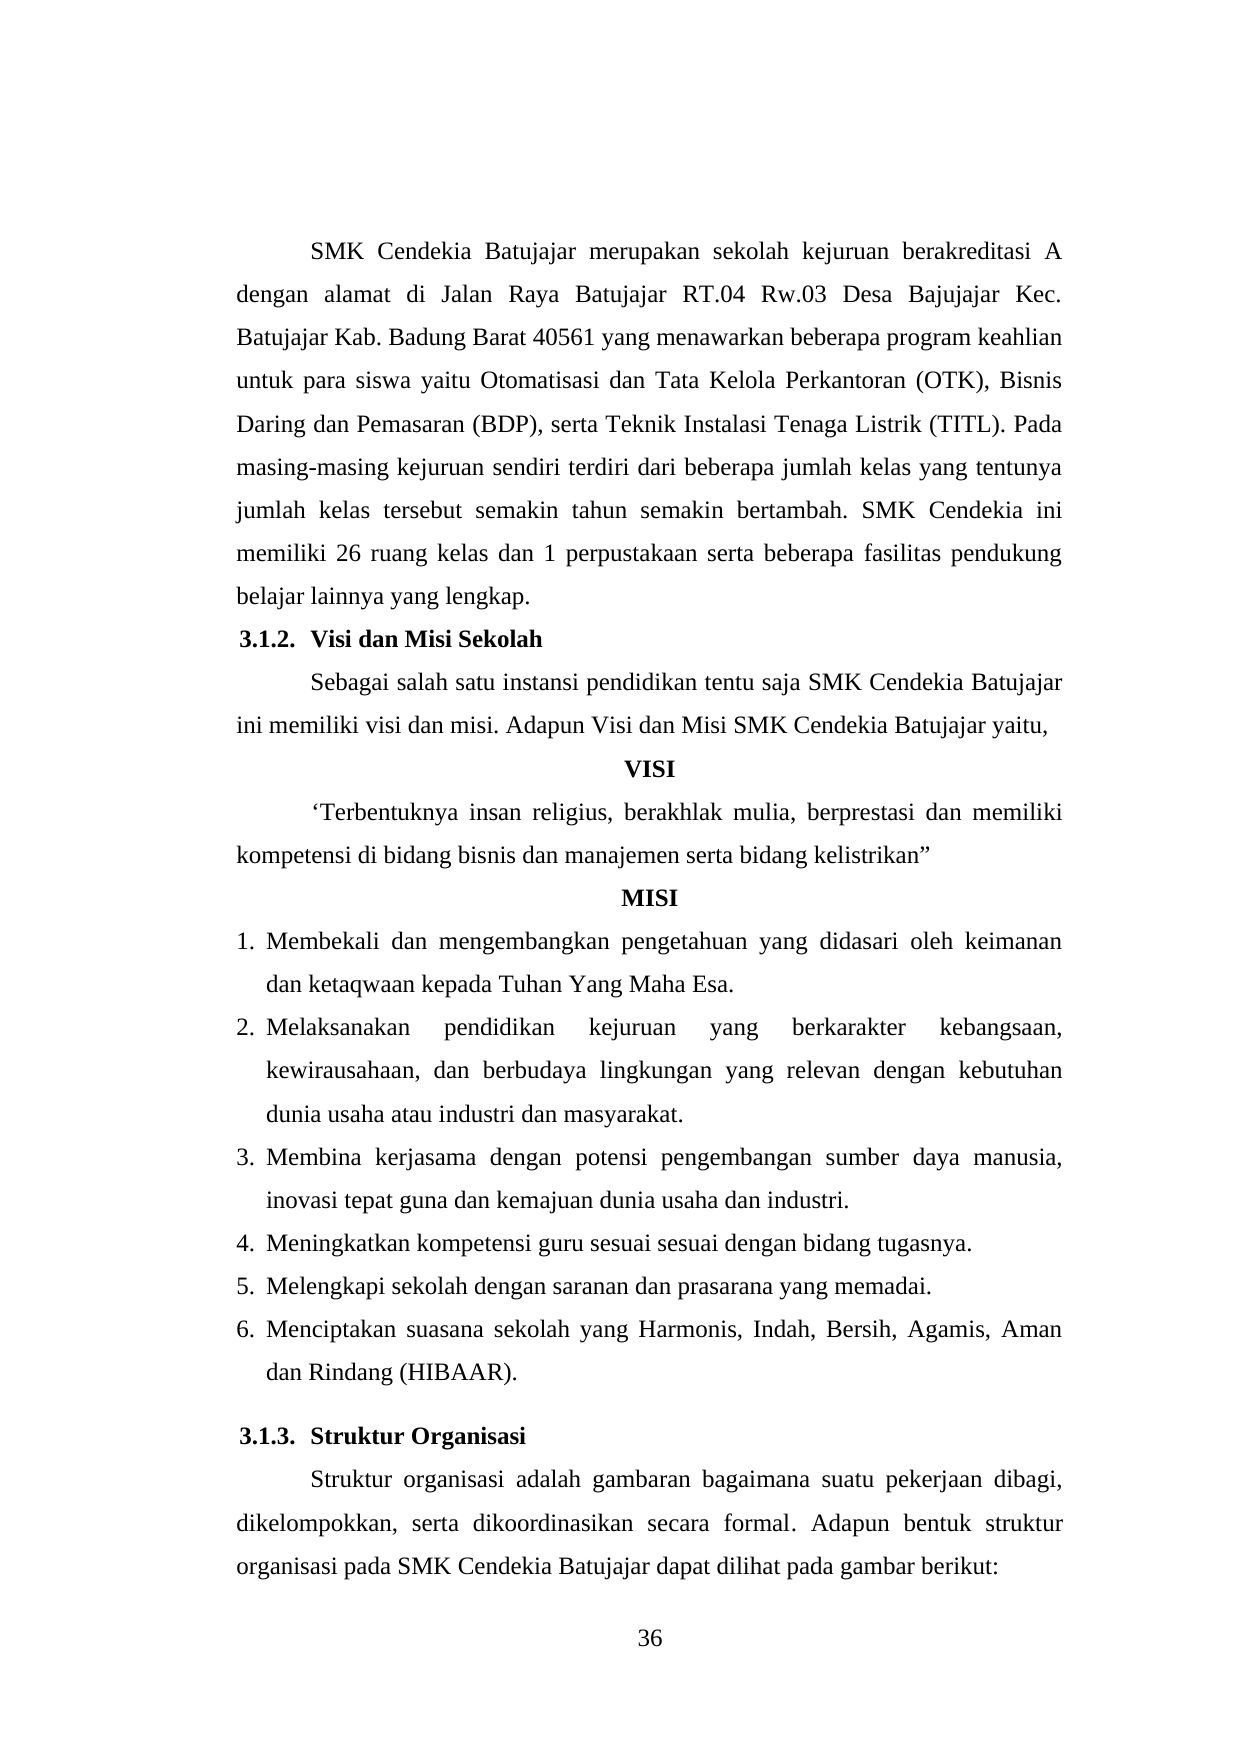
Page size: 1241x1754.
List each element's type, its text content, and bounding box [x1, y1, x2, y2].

text Struktur organisasi adalah gambaran bagaimana suatu pekerjaan dibagi, dikelompokkan, serta dikoordinasikan secara formal. Adapun bentuk struktur organisasi pada SMK Cendekia Batujajar dapat dilihat pada gambar berikut: [236, 1464, 1063, 1579]
subtitle Visi dan Misi Sekolah [295, 624, 1063, 653]
list Melaksanakan pendidikan kejuruan yang berkarakter kebangsaan, kewirausahaan, dan berbudaya lingkungan yang relevan dengan kebutuhan dunia usaha atau industri dan masyarakat. [236, 1012, 1063, 1127]
text Sebagai salah satu instansi pendidikan tentu saja SMK Cendekia Batujajar ini memiliki visi dan misi. Adapun Visi dan Misi SMK Cendekia Batujajar yaitu, [236, 667, 1063, 739]
list Membekali dan mengembangkan pengetahuan yang didasari oleh keimanan dan ketaqwaan kepada Tuhan Yang Maha Esa. [236, 926, 1063, 998]
list Membina kerjasama dengan potensi pengembangan sumber daya manusia, inovasi tepat guna dan kemajuan dunia usaha dan industri. [236, 1142, 1063, 1214]
list Meningkatkan kompetensi guru sesuai sesuai dengan bidang tugasnya. [236, 1228, 1063, 1257]
subtitle Struktur Organisasi [295, 1421, 1063, 1450]
text VISI [236, 754, 1063, 782]
text ‘Terbentuknya insan religius, berakhlak mulia, berprestasi dan memiliki kompetensi di bidang bisnis dan manajemen serta bidang kelistrikan” [236, 797, 1063, 869]
text SMK Cendekia Batujajar merupakan sekolah kejuruan berakreditasi A dengan alamat di Jalan Raya Batujajar RT.04 Rw.03 Desa Bajujajar Kec. Batujajar Kab. Badung Barat 40561 yang menawarkan beberapa program keahlian untuk para siswa yaitu Otomatisasi dan Tata Kelola Perkantoran (OTK), Bisnis Daring dan Pemasaran (BDP), serta Teknik Instalasi Tenaga Listrik (TITL). Pada masing-masing kejuruan sendiri terdiri dari beberapa jumlah kelas yang tentunya jumlah kelas tersebut semakin tahun semakin bertambah. SMK Cendekia ini memiliki 26 ruang kelas dan 1 perpustakaan serta beberapa fasilitas pendukung belajar lainnya yang lengkap. [236, 236, 1063, 610]
text MISI [236, 883, 1063, 912]
list Menciptakan suasana sekolah yang Harmonis, Indah, Bersih, Agamis, Aman dan Rindang (HIBAAR). [236, 1314, 1063, 1386]
list Melengkapi sekolah dengan saranan dan prasarana yang memadai. [236, 1271, 1063, 1300]
